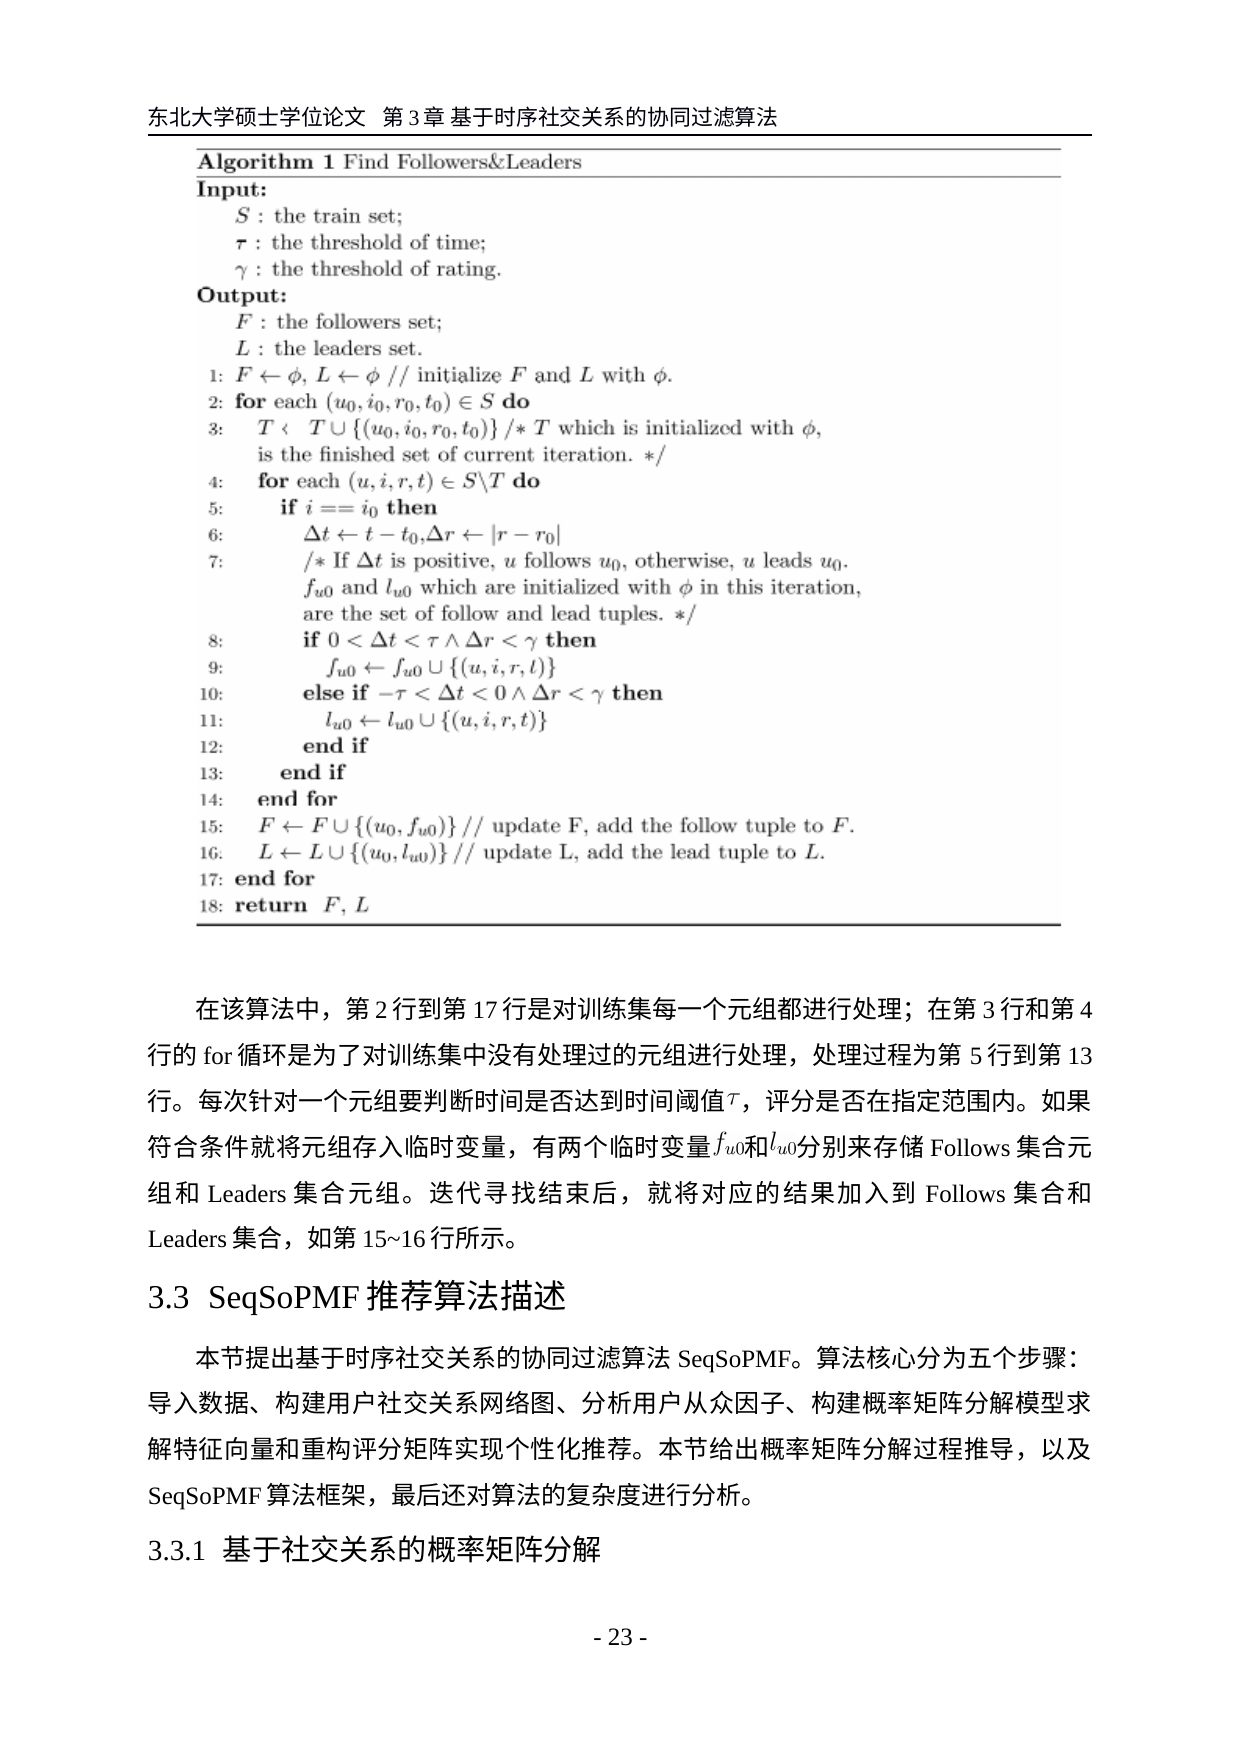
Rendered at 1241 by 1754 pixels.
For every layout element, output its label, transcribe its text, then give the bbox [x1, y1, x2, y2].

text 本节提出基于时序社交关系的协同过滤算法SeqSoPMF。算法核心分为五个步骤：导入数据、构建用户社交关系网络图、分析用户从众因子、构建概率矩阵分解模型求解特征向量和重构评分矩阵实现个性化推荐。本节给出概率矩阵分解过程推导，以及SeqSoPMF算法框架，最后还对算法的复杂度进行分析。 [148, 1330, 1092, 1514]
subtitle 基于社交关系的概率矩阵分解 [148, 1526, 1092, 1568]
text 在该算法中，第2行到第17行是对训练集每一个元组都进行处理；在第3行和第4行的for循环是为了对训练集中没有处理过的元组进行处理，处理过程为第5行到第13行。每次针对一个元组要判断时间是否达到时间阈值，评分是否在指定范围内。如果符合条件就将元组存入临时变量，有两个临时变量和分别来存储Follows集合元组和Leaders集合元组。迭代寻找结束后，就将对应的结果加入到Follows集合和Leaders集合，如第15~16行所示。 [148, 982, 1092, 1257]
subtitle SeqSoPMF推荐算法描述 [148, 1269, 1092, 1318]
